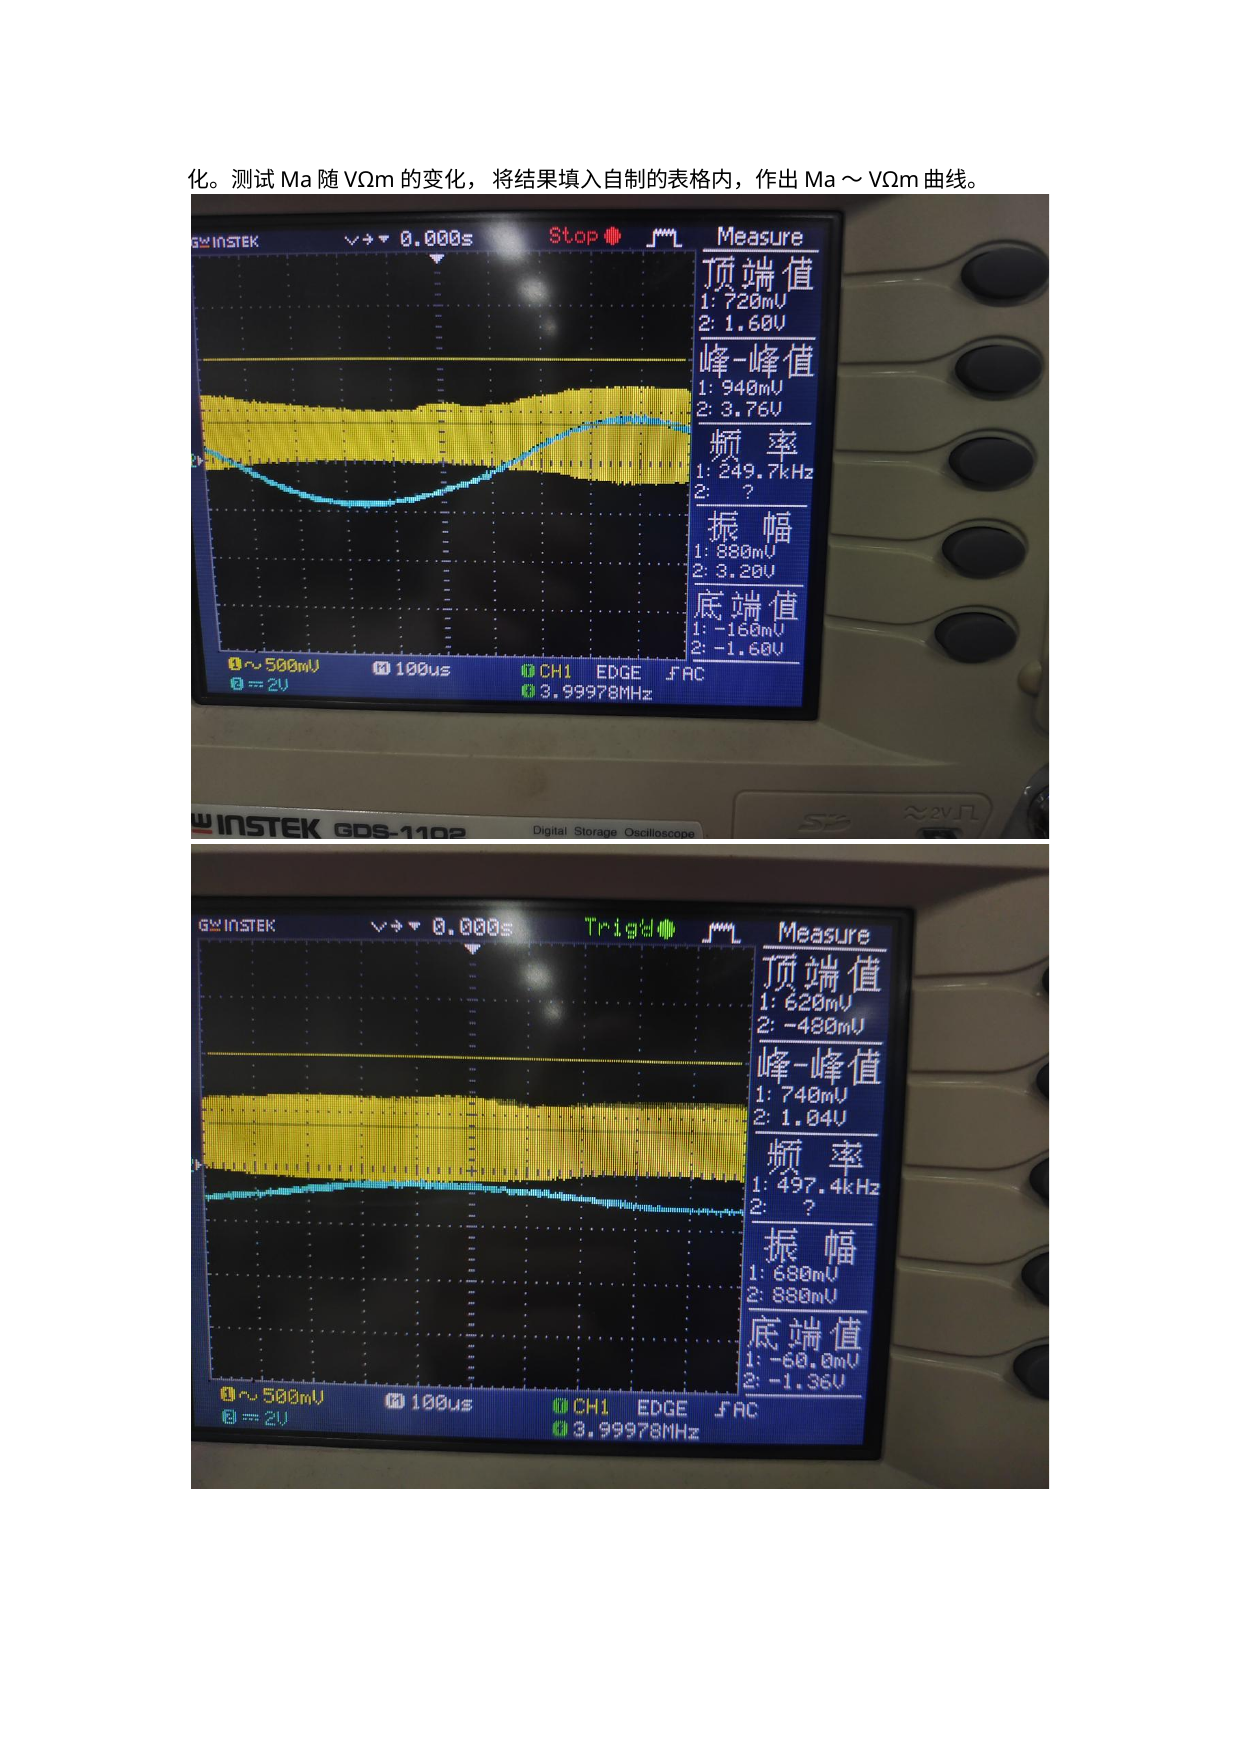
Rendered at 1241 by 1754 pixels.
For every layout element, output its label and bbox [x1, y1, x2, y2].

picture [191, 194, 1050, 839]
picture [191, 844, 1050, 1489]
text [187, 162, 1053, 194]
